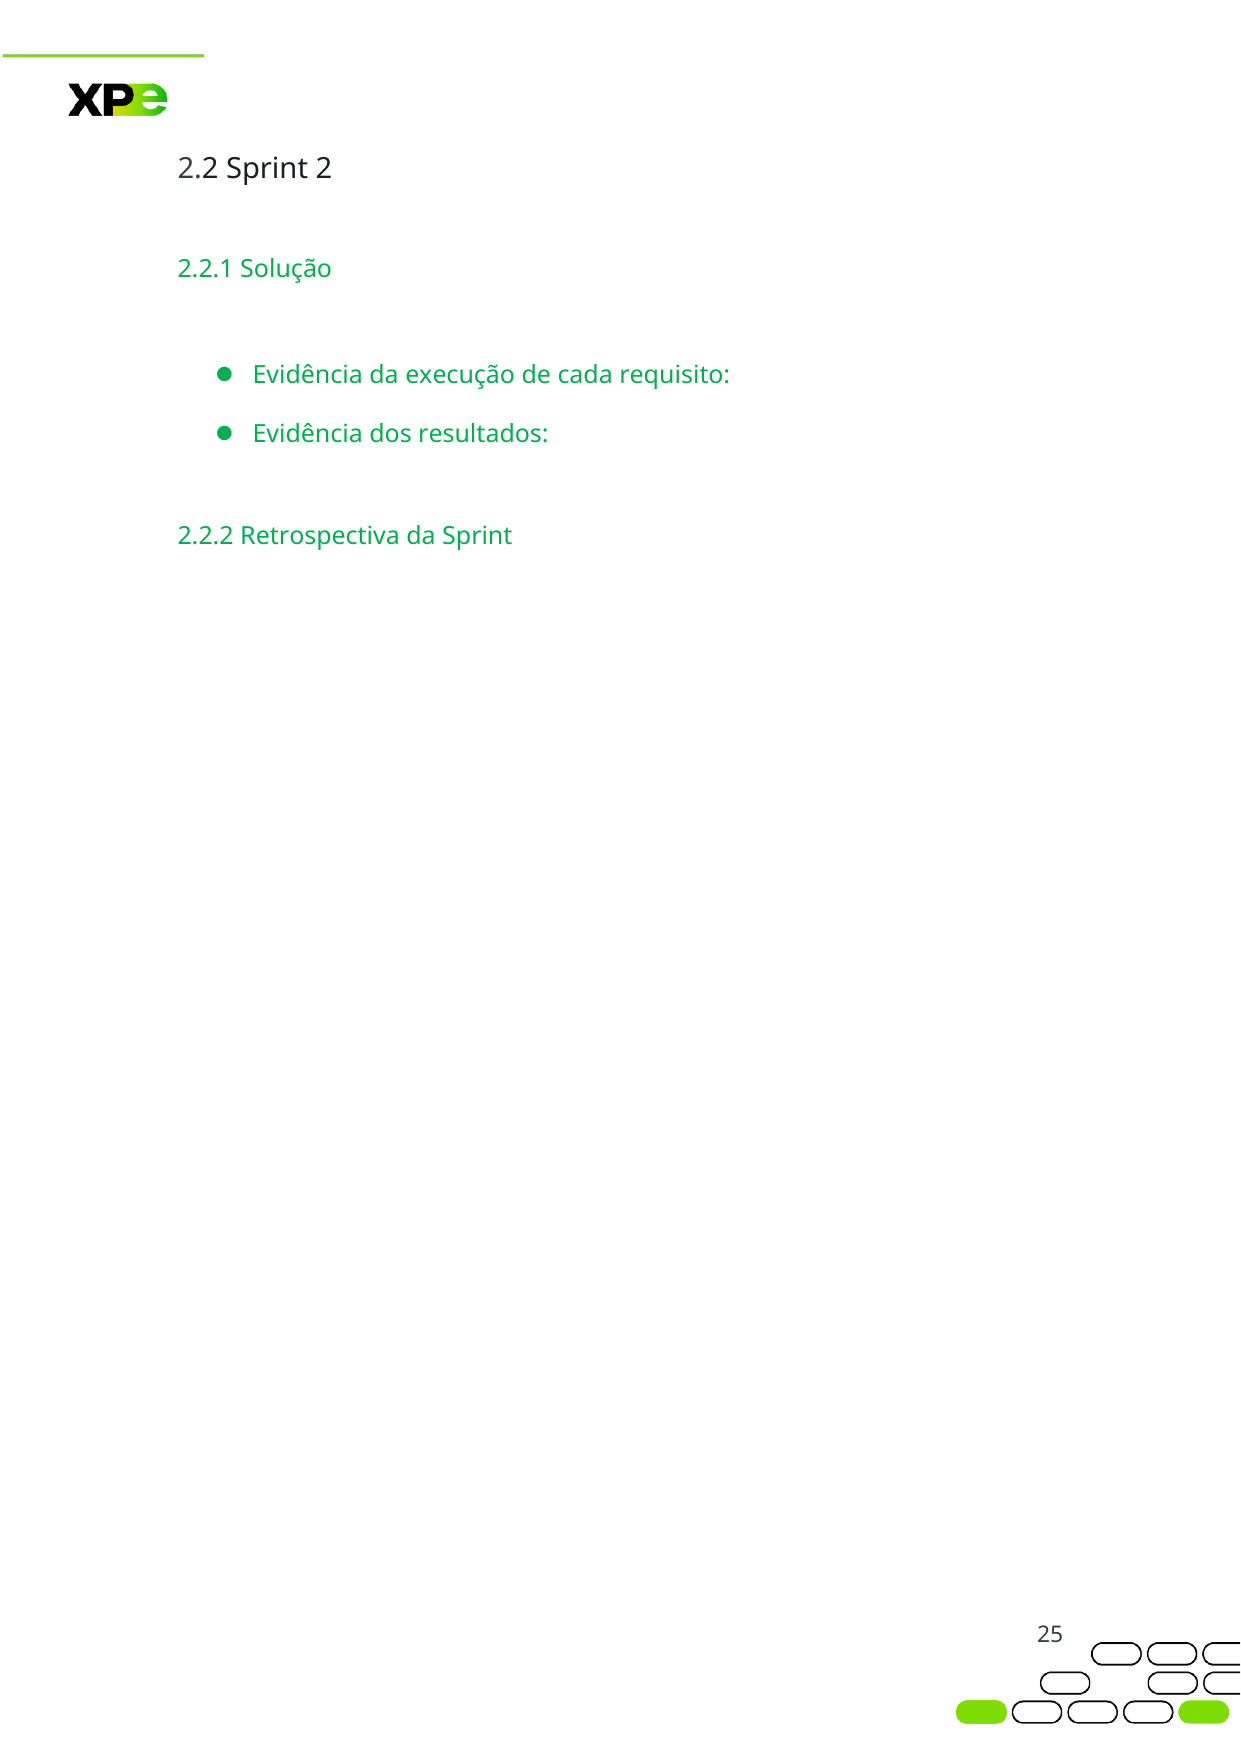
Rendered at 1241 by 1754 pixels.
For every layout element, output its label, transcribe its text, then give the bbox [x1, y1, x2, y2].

subtitle 2.2 Sprint 2 [177, 148, 1063, 187]
picture [955, 1642, 1241, 1724]
subtitle Evidência da execução de cada requisito: [215, 357, 1063, 391]
picture [2, 51, 205, 148]
subtitle 2.2.1 Solução [177, 251, 1063, 285]
subtitle 2.2.2 Retrospectiva da Sprint [177, 518, 1063, 552]
subtitle Evidência dos resultados: [215, 416, 1063, 450]
